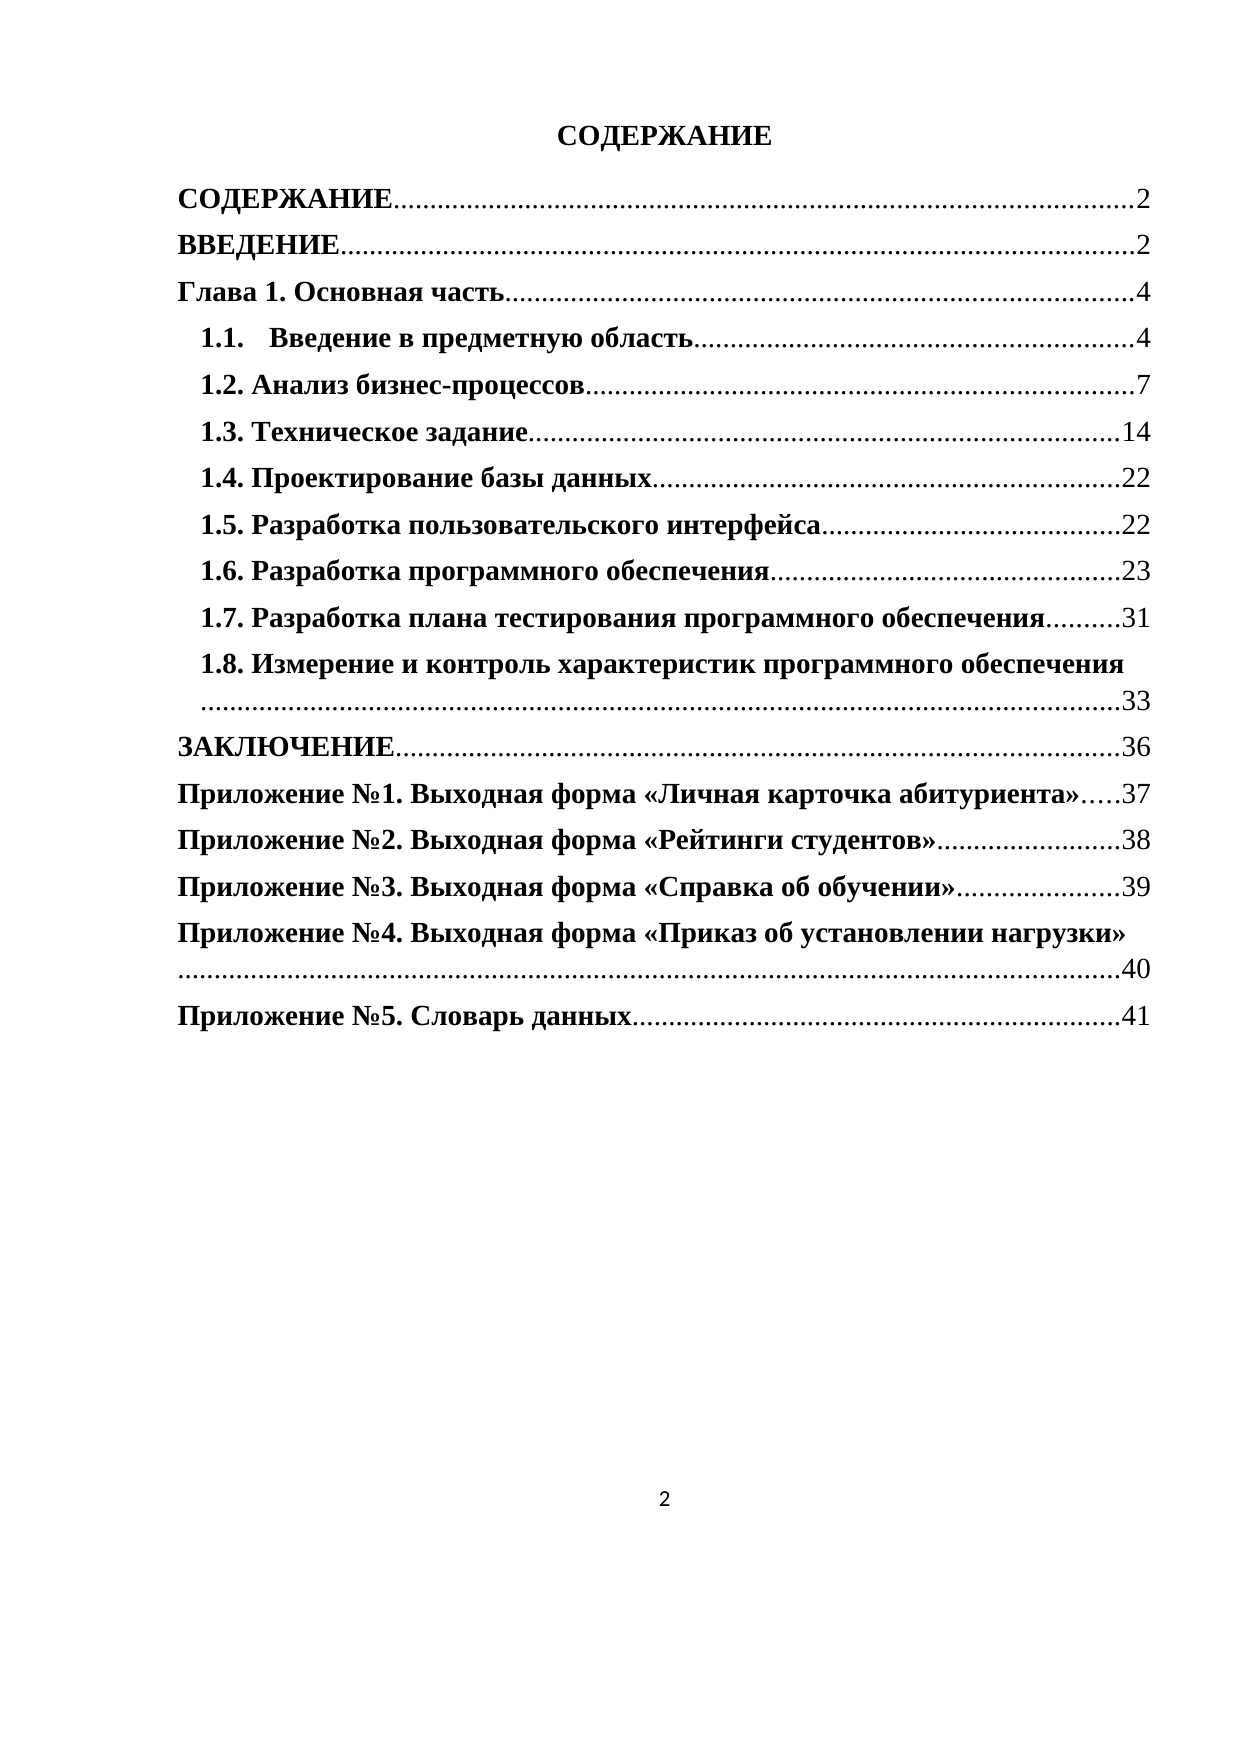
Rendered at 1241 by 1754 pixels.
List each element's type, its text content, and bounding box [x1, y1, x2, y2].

text Глава 1. Основная часть 4 [177, 274, 1152, 307]
text 1.3. Техническое задание 14 [200, 414, 1152, 447]
text Приложение №1. Выходная форма «Личная карточка абитуриента» 37 [177, 776, 1152, 809]
text 1.2. Анализ бизнес-процессов 7 [200, 367, 1152, 401]
text СОДЕРЖАНИЕ [177, 118, 1152, 152]
text 1.5. Разработка пользовательского интерфейса 22 [200, 507, 1152, 540]
text ЗАКЛЮЧЕНИЕ 36 [177, 729, 1152, 763]
text СОДЕРЖАНИЕ 2 [177, 181, 1152, 214]
text 1.7. Разработка плана тестирования программного обеспечения 31 [200, 600, 1152, 633]
text Приложение №3. Выходная форма «Справка об обучении» 39 [177, 869, 1152, 902]
text Приложение №2. Выходная форма «Рейтинги студентов» 38 [177, 822, 1152, 856]
text 1.1. Введение в предметную область 4 [200, 321, 1152, 354]
text 1.6. Разработка программного обеспечения 23 [200, 553, 1152, 587]
text Приложение №4. Выходная форма «Приказ об установлении нагрузки» 40 [177, 915, 1152, 985]
text 1.4. Проектирование базы данных 22 [200, 460, 1152, 494]
text Приложение №5. Словарь данных 41 [177, 998, 1152, 1032]
text 1.8. Измерение и контроль характеристик программного обеспечения 33 [200, 646, 1152, 716]
text ВВЕДЕНИЕ 2 [177, 227, 1152, 261]
